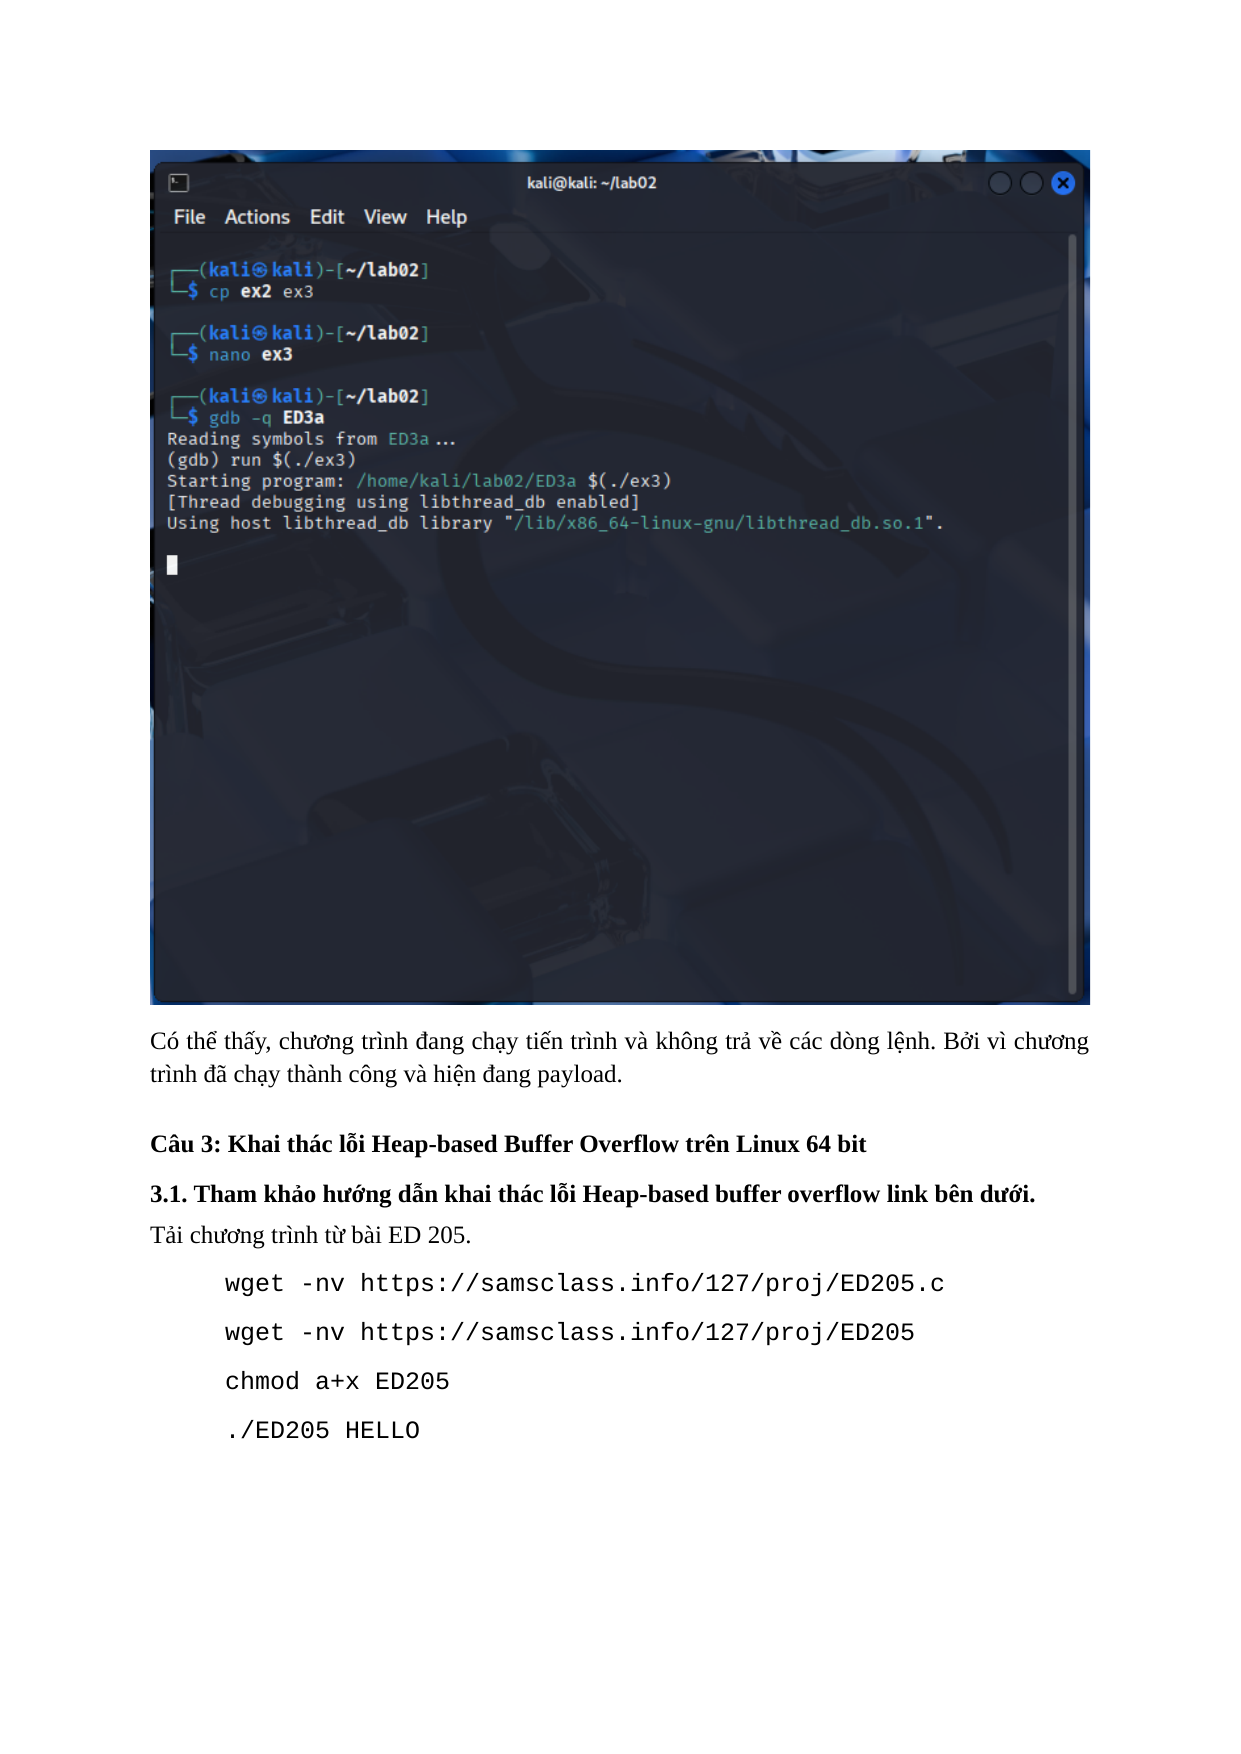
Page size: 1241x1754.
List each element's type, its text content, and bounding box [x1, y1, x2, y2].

text wget -nv https://samsclass.info/127/proj/ED205 [225, 1319, 1090, 1348]
subtitle Câu 3: Khai thác lỗi Heap-based Buffer Overflow trên Linux 64 bit [150, 1129, 1090, 1158]
picture [150, 150, 1091, 1005]
text ./ED205 HELLO [225, 1418, 1090, 1446]
subtitle 3.1. Tham khảo hướng dẫn khai thác lỗi Heap-based buffer overflow link bên dưới. [150, 1179, 1090, 1208]
text Có thể thấy, chương trình đang chạy tiến trình và không trả về các dòng lệnh. Bởi vì chương trình đã chạy thành công và hiện đang payload. [150, 1026, 1090, 1088]
text Tải chương trình từ bài ED 205. [150, 1220, 1090, 1249]
text chmod a+x ED205 [225, 1368, 1090, 1397]
text wget -nv https://samsclass.info/127/proj/ED205.c [225, 1270, 1090, 1298]
